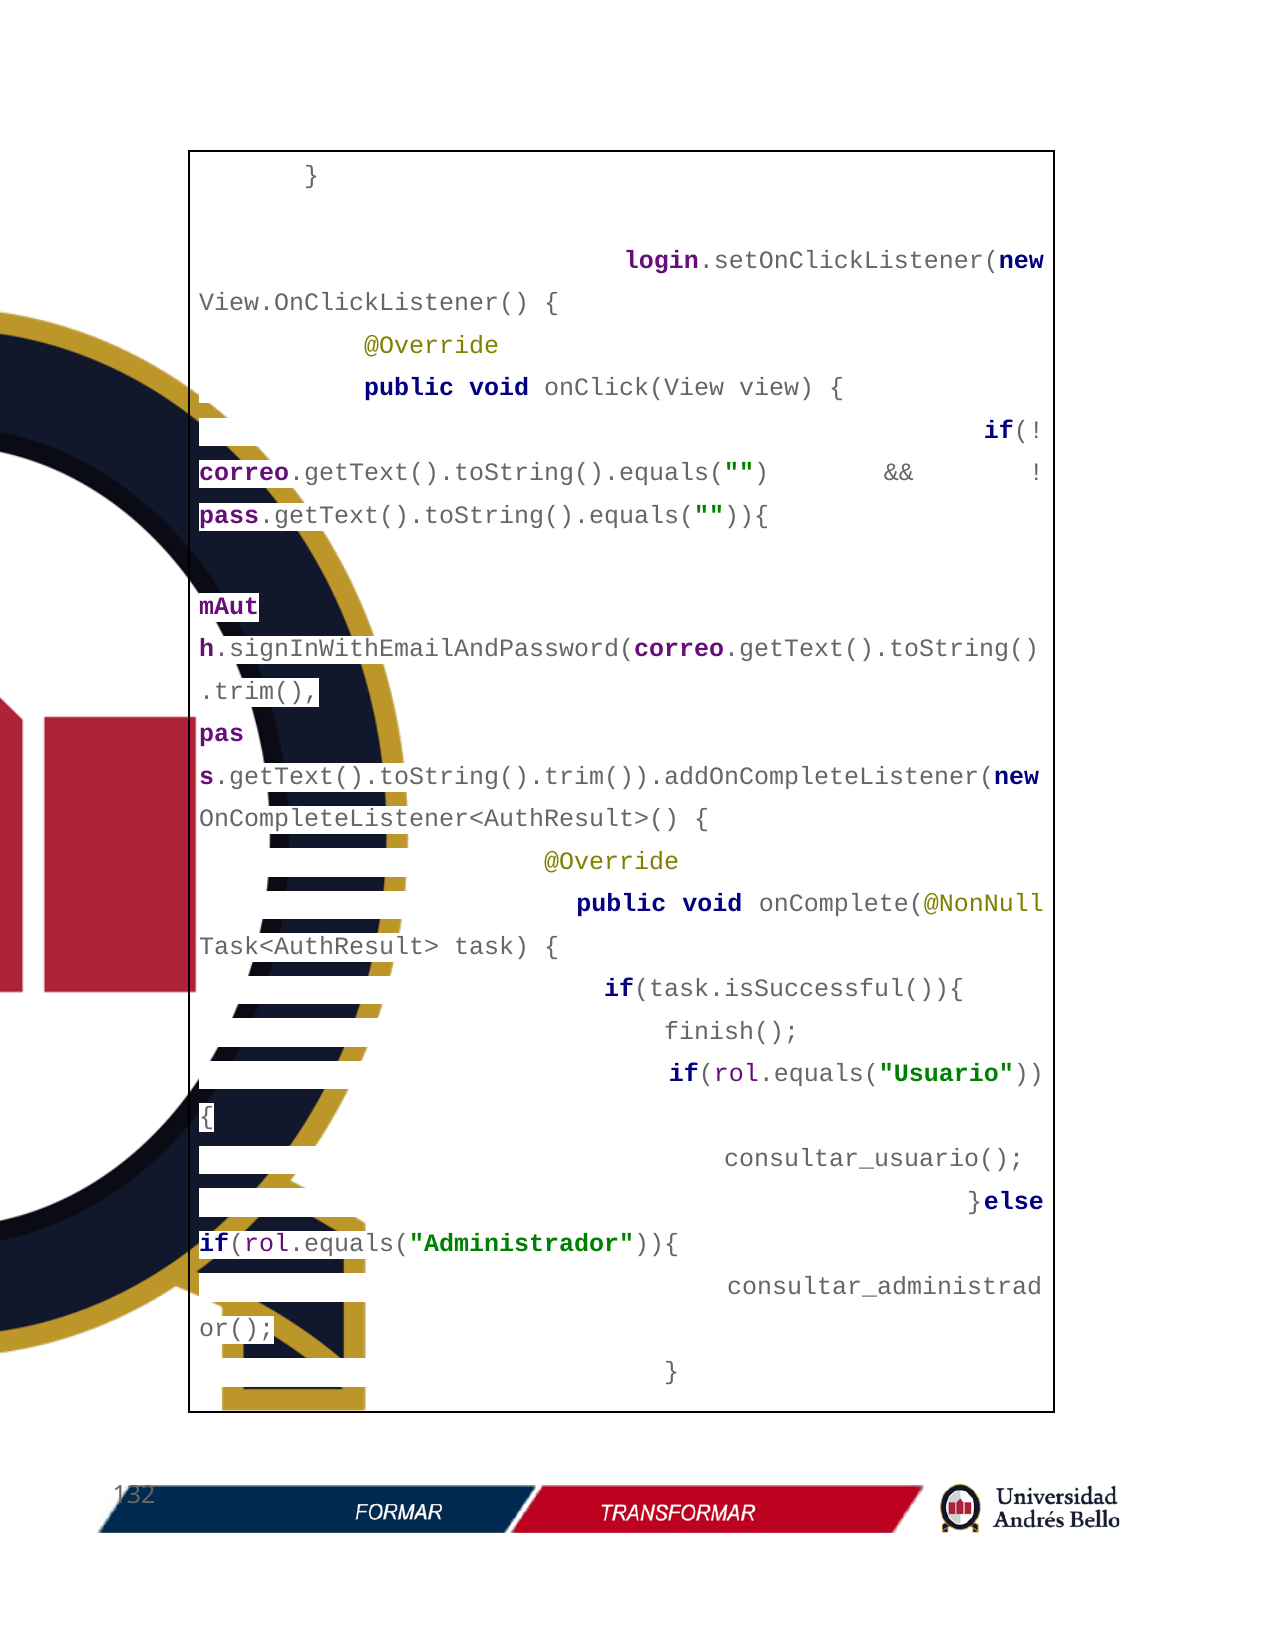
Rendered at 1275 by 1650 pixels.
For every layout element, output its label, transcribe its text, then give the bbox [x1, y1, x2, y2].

picture [0, 299, 422, 1423]
picture [97, 1483, 1120, 1533]
